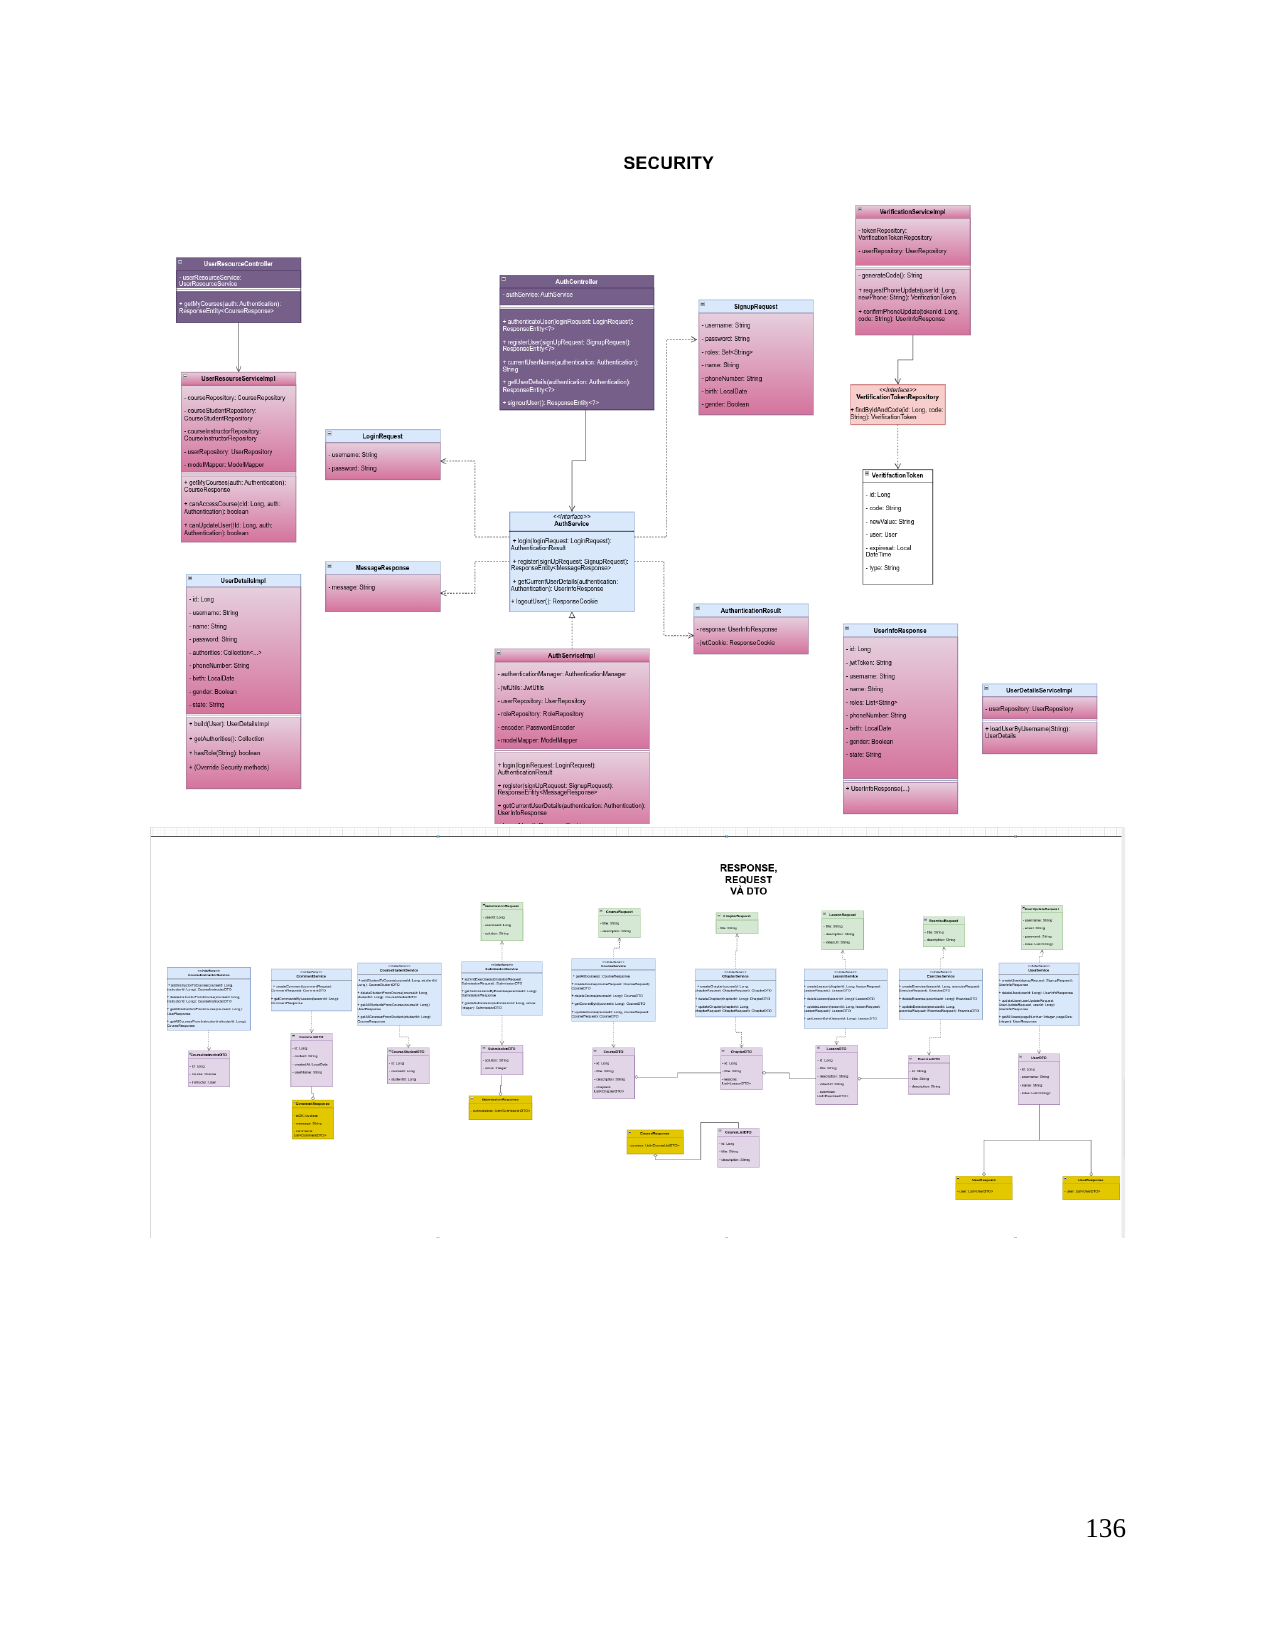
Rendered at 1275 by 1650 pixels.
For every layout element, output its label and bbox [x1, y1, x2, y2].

picture [150, 150, 1125, 824]
picture [150, 827, 1125, 1238]
